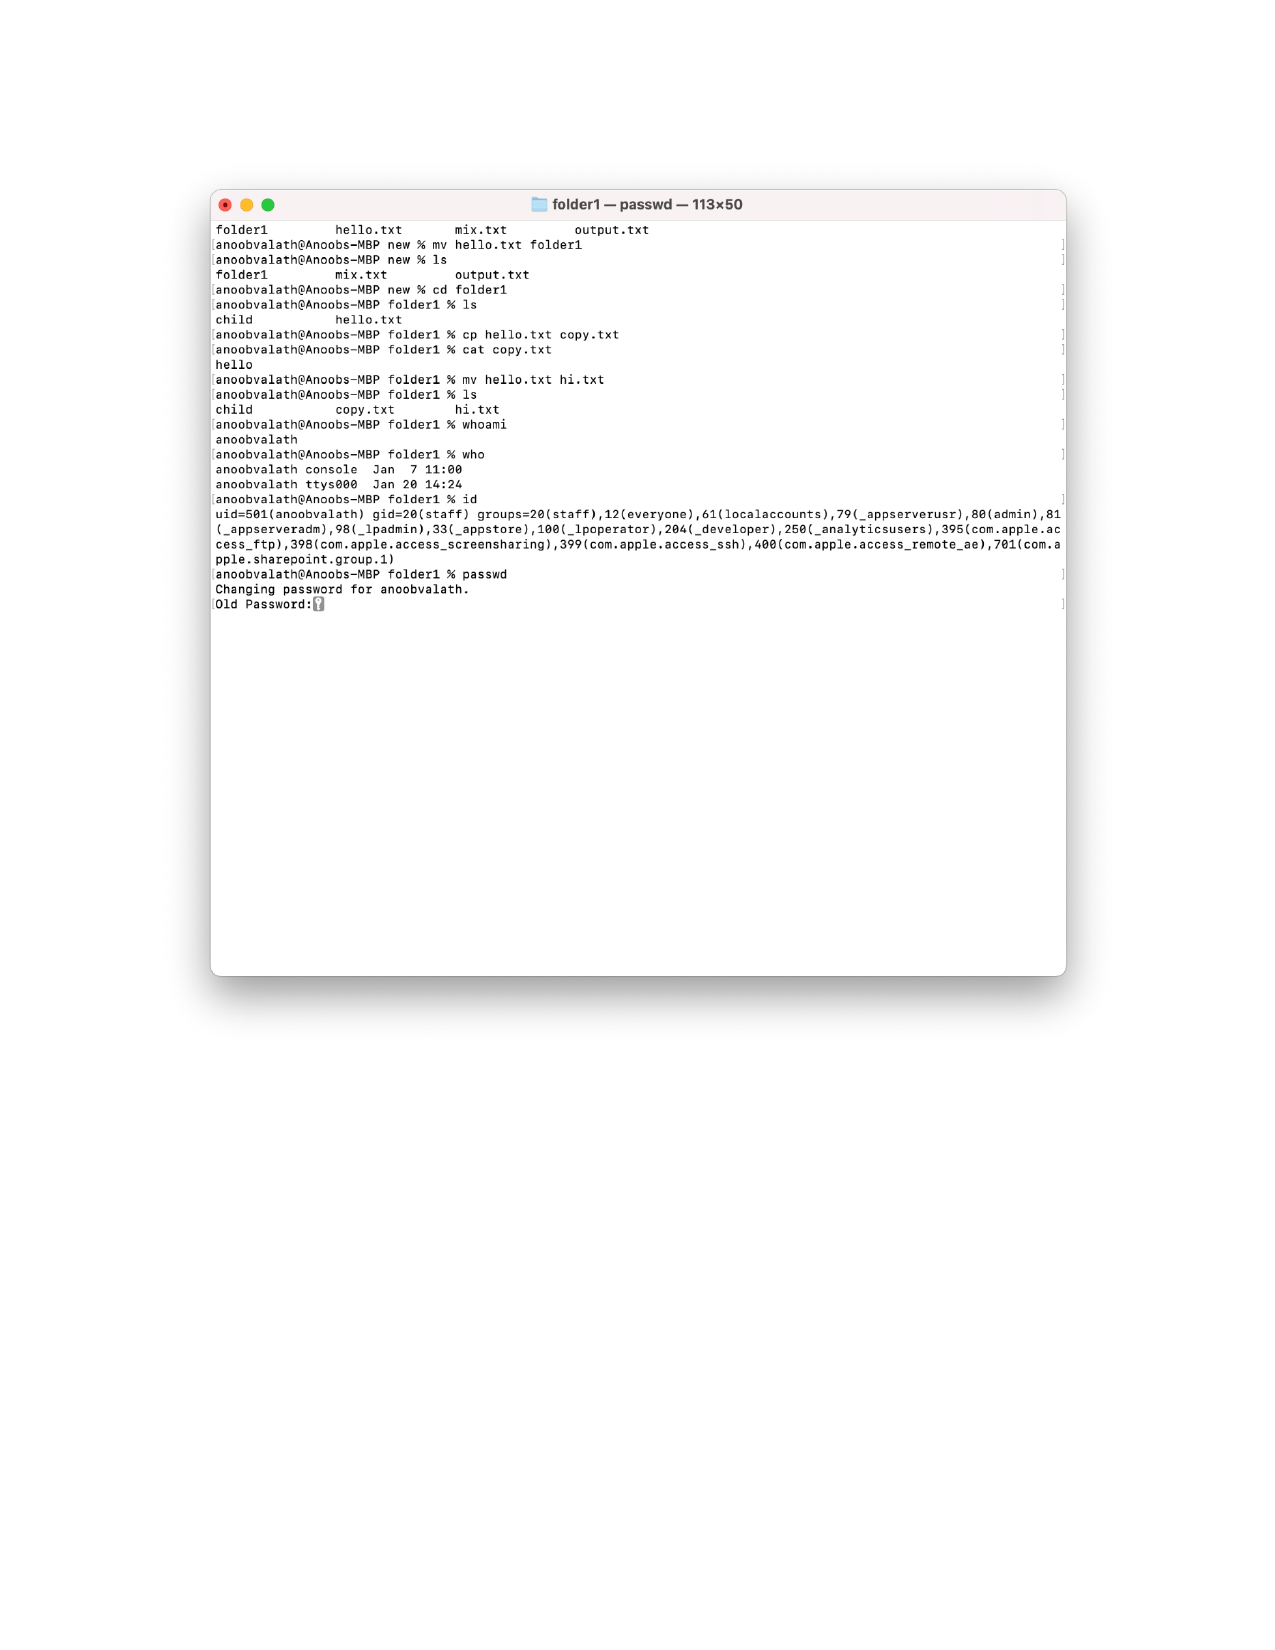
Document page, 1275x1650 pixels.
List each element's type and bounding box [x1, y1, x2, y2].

picture [150, 150, 1125, 1055]
